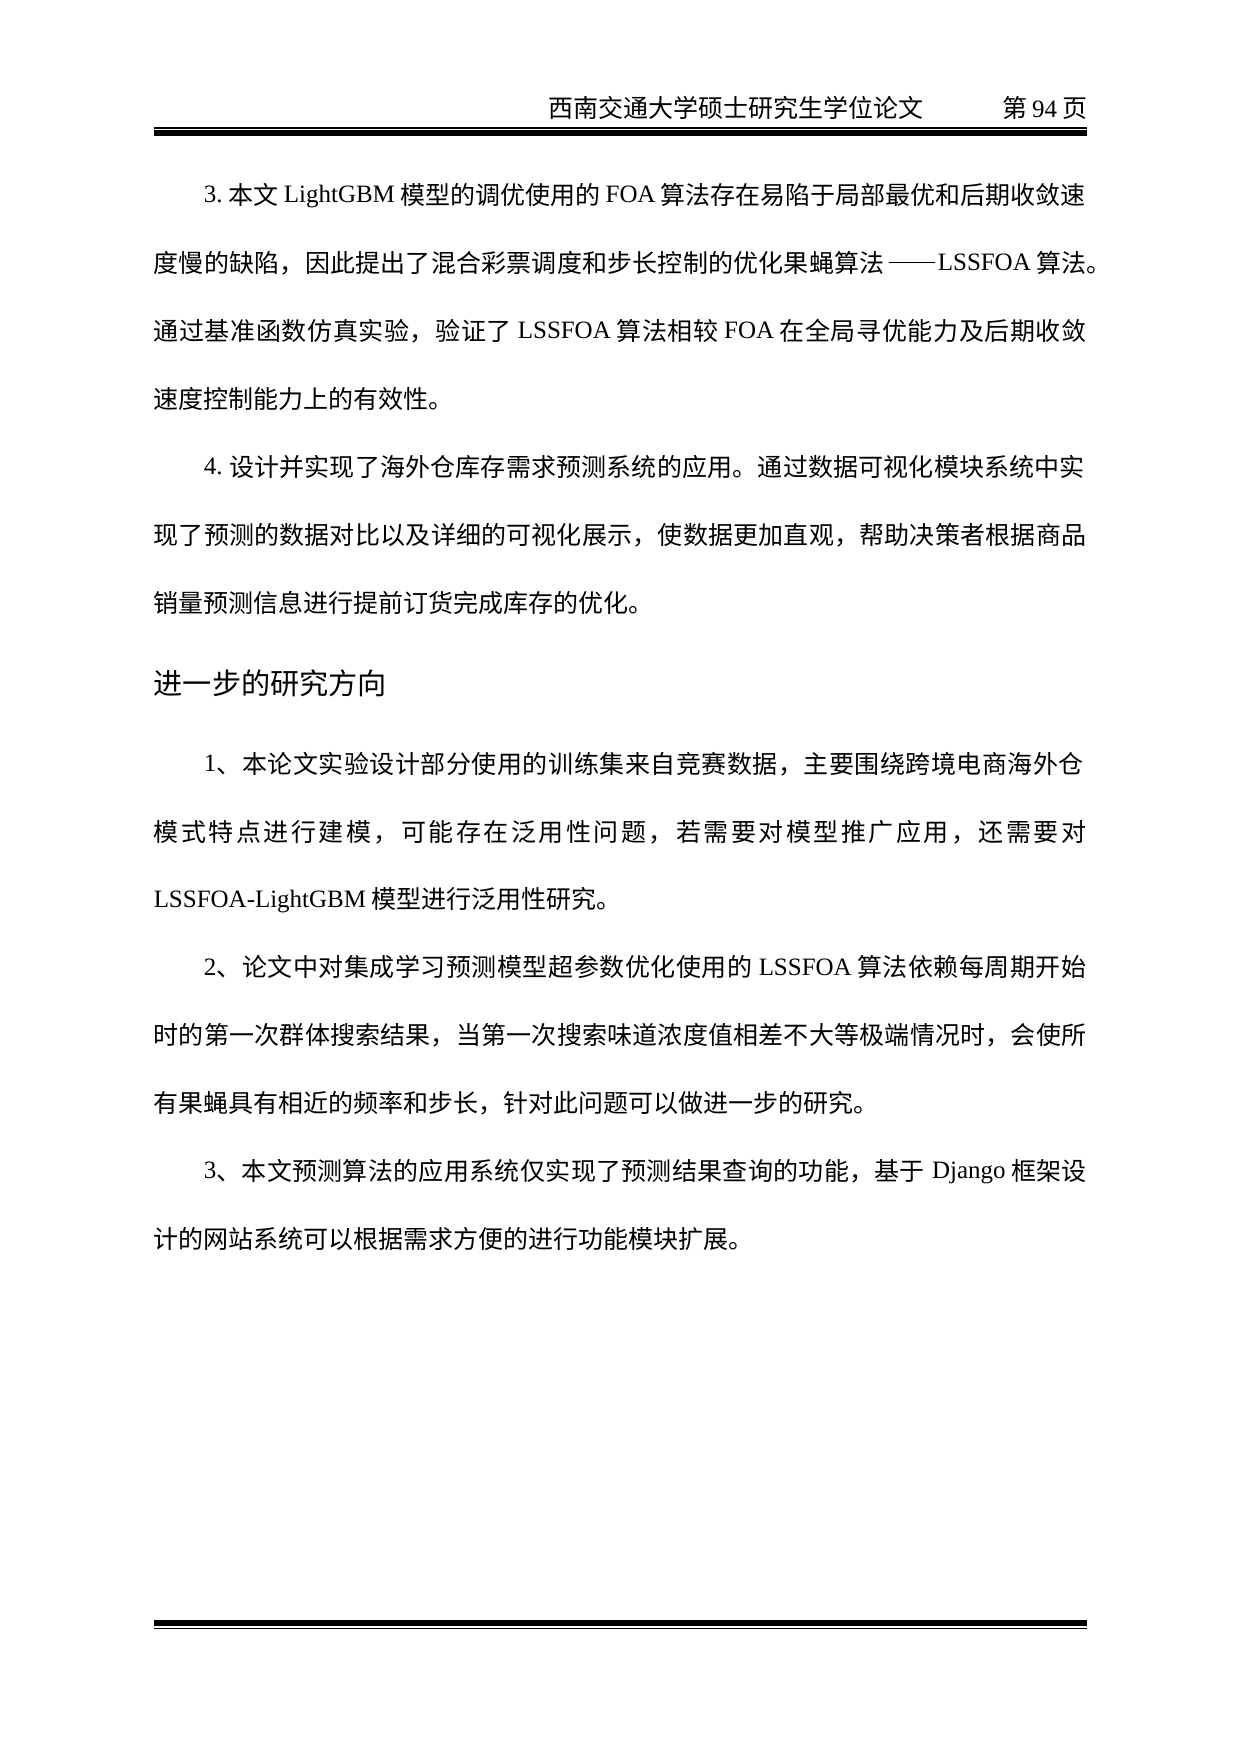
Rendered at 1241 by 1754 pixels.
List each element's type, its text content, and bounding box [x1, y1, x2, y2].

text 4. 设计并实现了海外仓库存需求预测系统的应用。通过数据可视化模块系统中实现了预测的数据对比以及详细的可视化展示，使数据更加直观，帮助决策者根据商品销量预测信息进行提前订货完成库存的优化。 [153, 432, 1087, 635]
text 进一步的研究方向 [153, 648, 1087, 716]
text 3、本文预测算法的应用系统仅实现了预测结果查询的功能，基于Django框架设计的网站系统可以根据需求方便的进行功能模块扩展。 [153, 1136, 1087, 1272]
text 1、本论文实验设计部分使用的训练集来自竞赛数据，主要围绕跨境电商海外仓模式特点进行建模，可能存在泛用性问题，若需要对模型推广应用，还需要对LSSFOA-LightGBM模型进行泛用性研究。 [153, 728, 1087, 932]
text 3. 本文LightGBM模型的调优使用的FOA算法存在易陷于局部最优和后期收敛速度慢的缺陷，因此提出了混合彩票调度和步长控制的优化果蝇算法——LSSFOA算法。通过基准函数仿真实验，验证了LSSFOA算法相较FOA在全局寻优能力及后期收敛速度控制能力上的有效性。 [153, 160, 1087, 432]
text 2、论文中对集成学习预测模型超参数优化使用的LSSFOA算法依赖每周期开始时的第一次群体搜索结果，当第一次搜索味道浓度值相差不大等极端情况时，会使所有果蝇具有相近的频率和步长，针对此问题可以做进一步的研究。 [153, 932, 1087, 1136]
